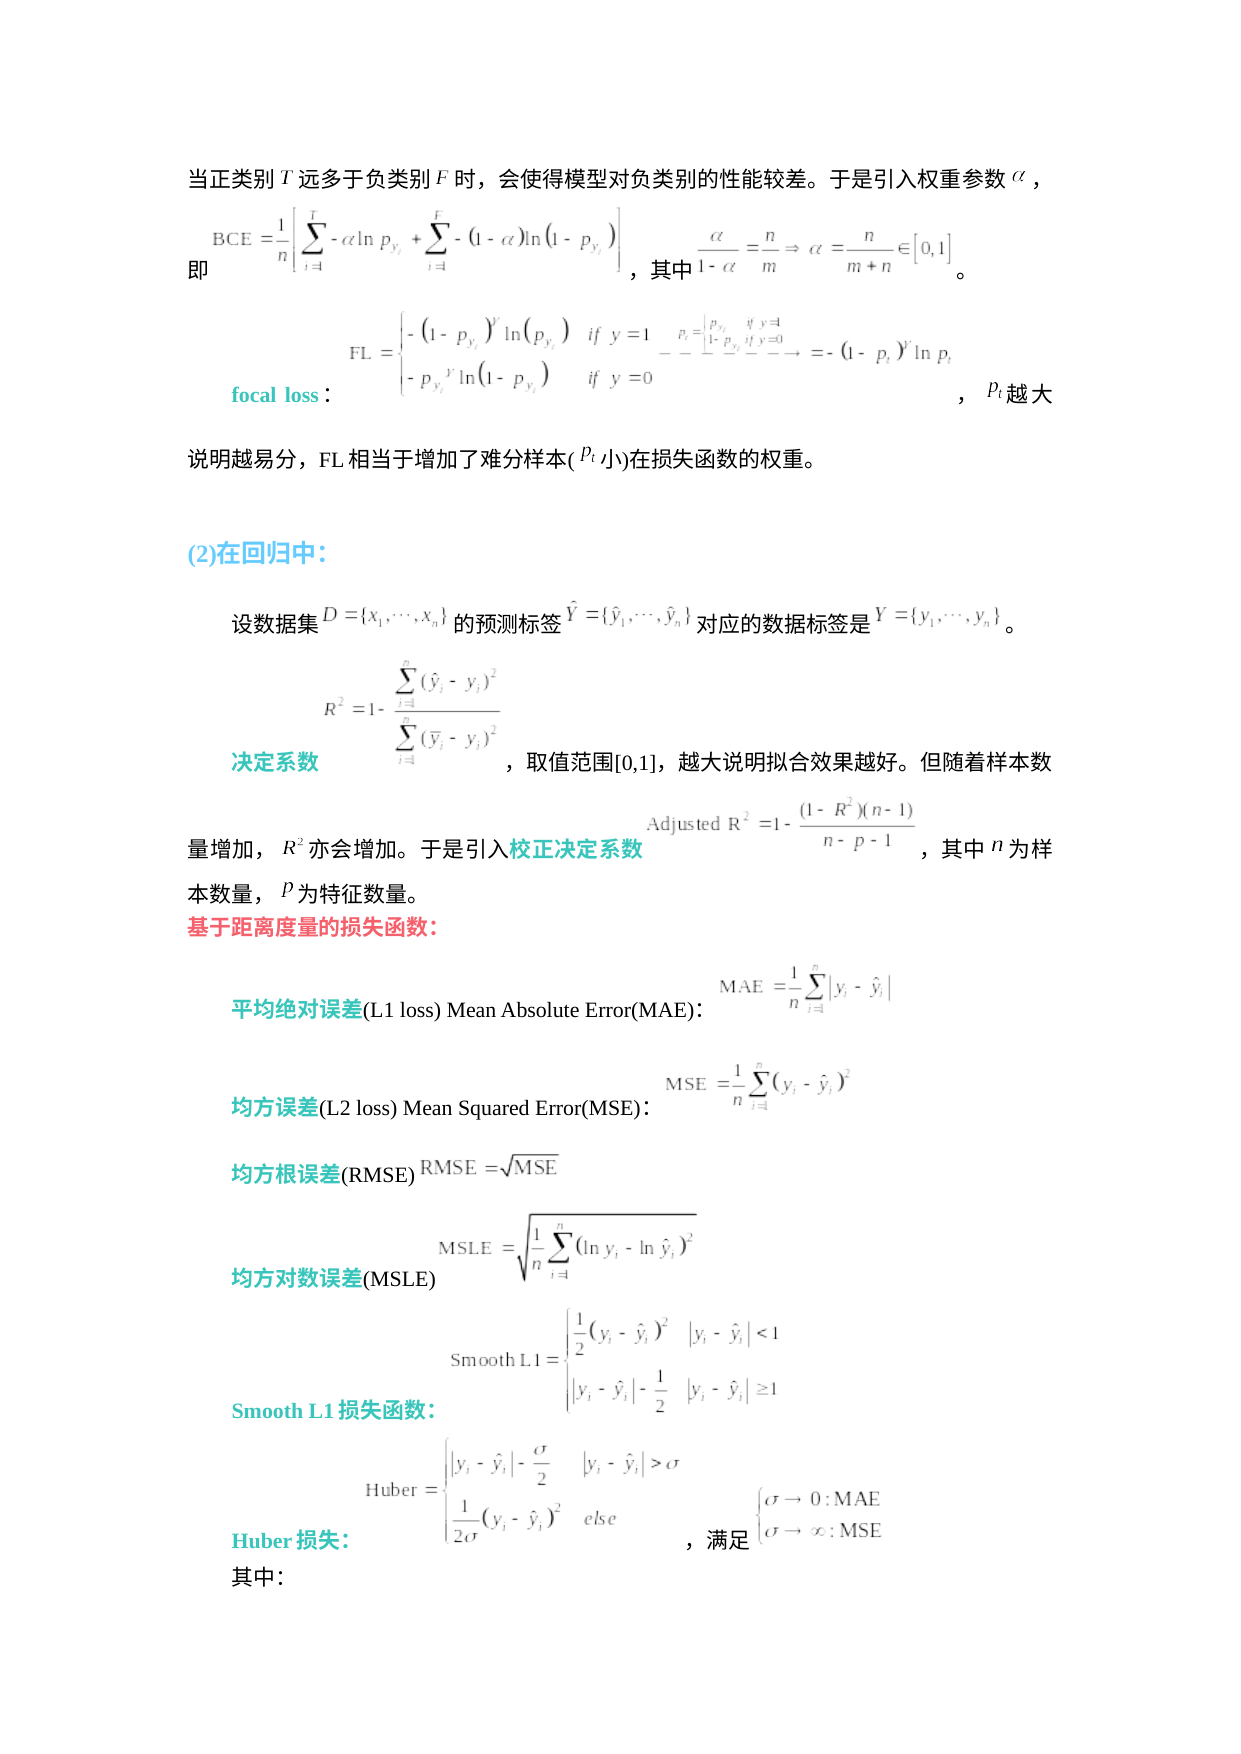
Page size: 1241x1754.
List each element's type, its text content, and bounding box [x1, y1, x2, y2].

text 均方对数误差(MSLE) [187, 1202, 1053, 1299]
text Huber损失：，满足 [187, 1429, 1053, 1559]
text (2)在回归中： [187, 519, 1053, 584]
text 其中： [187, 1559, 1053, 1592]
text 设数据集的预测标签对应的数据标签是。 [187, 584, 1053, 649]
text 平均绝对误差(L1 loss) Mean Absolute Error(MAE)： [187, 942, 1053, 1039]
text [187, 162, 1053, 292]
text 均方根误差(RMSE) [187, 1137, 1053, 1202]
text Smooth L1损失函数： [187, 1299, 1053, 1429]
text focal loss：，越大说明越易分，FL相当于增加了难分样本(小)在损失函数的权重。 [187, 292, 1053, 487]
text 决定系数，取值范围[0,1]，越大说明拟合效果越好。但随着样本数量增加，亦会增加。于是引入校正决定系数，其中为样本数量，为特征数量。 [187, 649, 1053, 909]
text 基于距离度量的损失函数： [187, 909, 1053, 942]
text 均方误差(L2 loss) Mean Squared Error(MSE)： [187, 1039, 1053, 1137]
